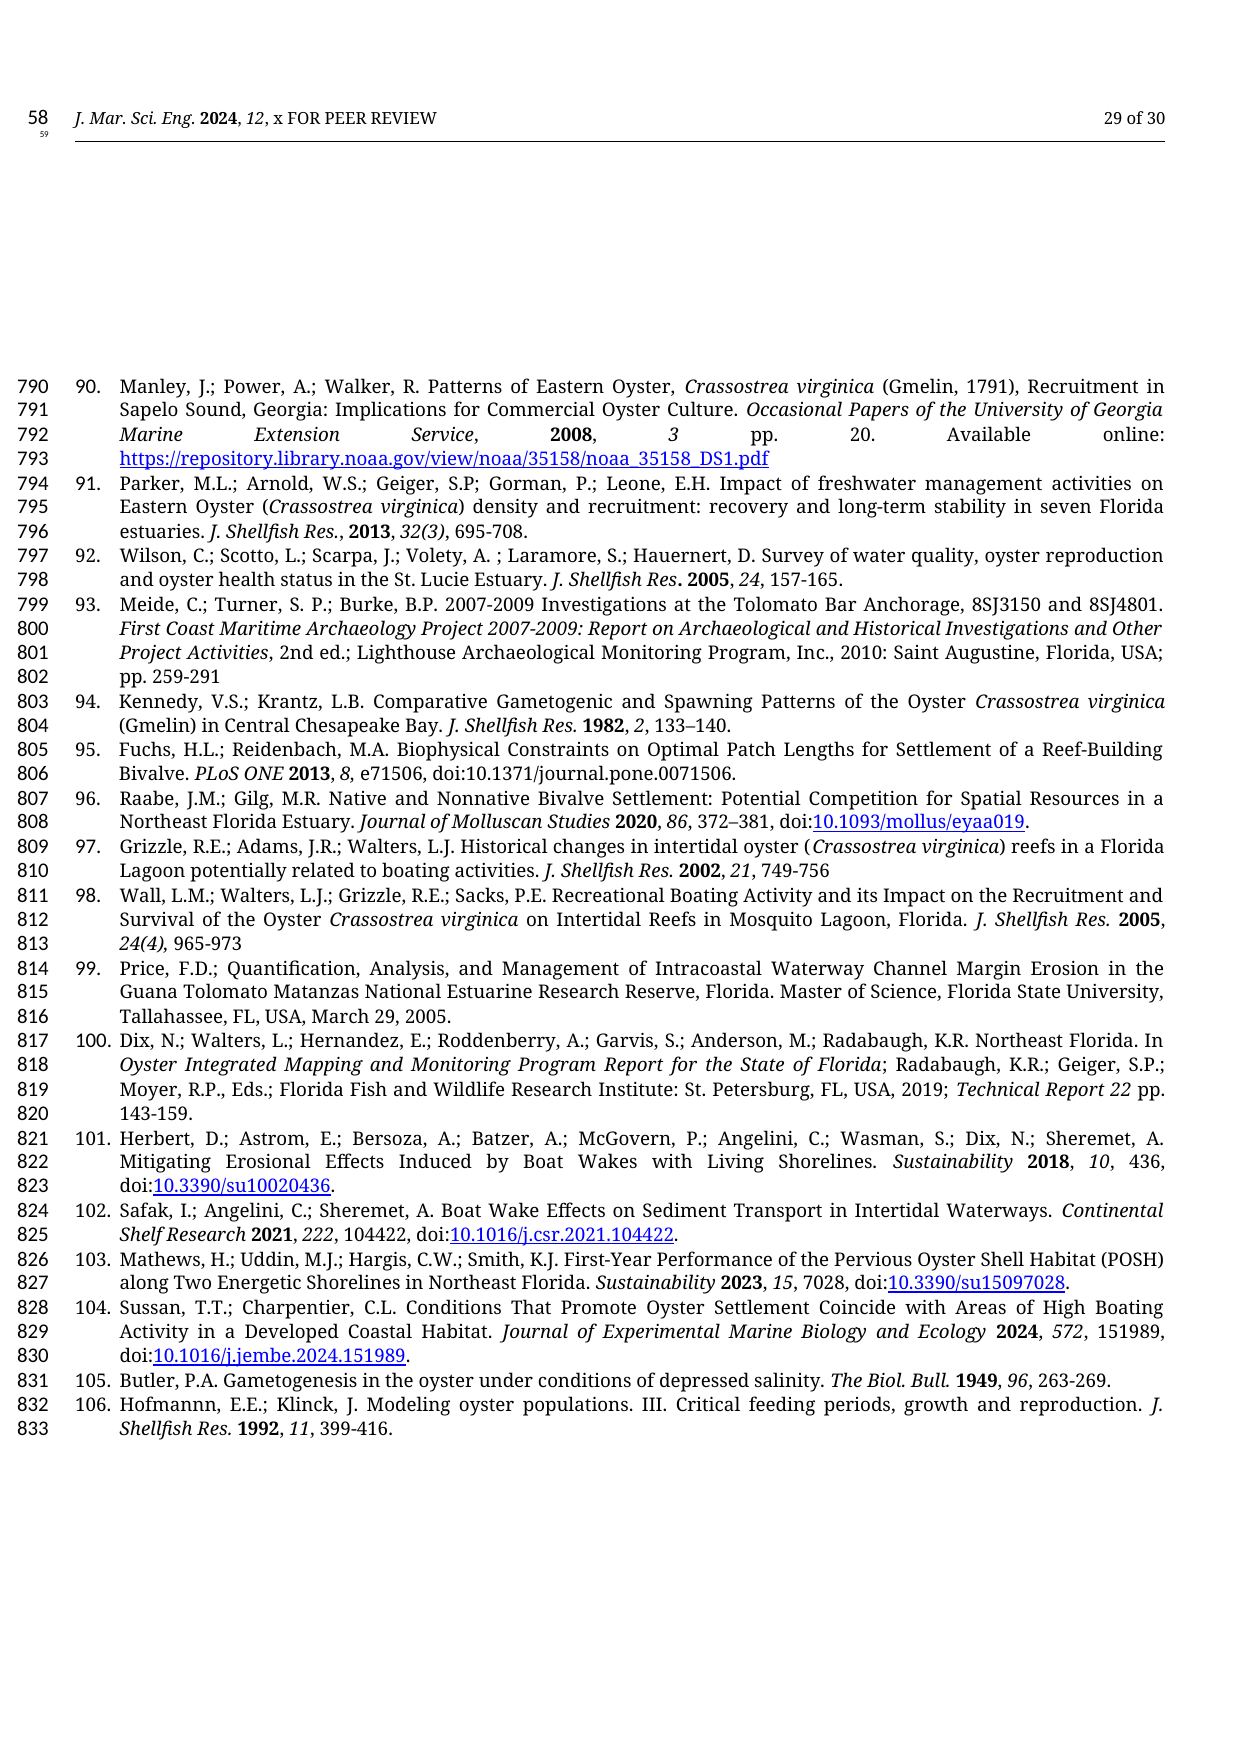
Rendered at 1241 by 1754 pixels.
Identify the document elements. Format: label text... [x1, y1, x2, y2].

list Fuchs, H.L.; Reidenbach, M.A. Biophysical Constraints on Optimal Patch Lengths for Settlement of a Reef-Building Bivalve. PLoS ONE 2013, 8, e71506, doi:10.1371/journal.pone.0071506. [75, 737, 1165, 786]
list Wall, L.M.; Walters, L.J.; Grizzle, R.E.; Sacks, P.E. Recreational Boating Activity and its Impact on the Recruitment and Survival of the Oyster Crassostrea virginica on Intertidal Reefs in Mosquito Lagoon, Florida. J. Shellfish Res. 2005, 24(4), 965-973 [75, 883, 1165, 956]
list Wilson, C.; Scotto, L.; Scarpa, J.; Volety, A. ; Laramore, S.; Hauernert, D. Survey of water quality, oyster reproduction and oyster health status in the St. Lucie Estuary. J. Shellfish Res. 2005, 24, 157-165. [75, 544, 1165, 592]
list Raabe, J.M.; Gilg, M.R. Native and Nonnative Bivalve Settlement: Potential Competition for Spatial Resources in a Northeast Florida Estuary. Journal of Molluscan Studies 2020, 86, 372–381, doi:10.1093/mollus/eyaa019. [75, 786, 1165, 834]
list Dix, N.; Walters, L.; Hernandez, E.; Roddenberry, A.; Garvis, S.; Anderson, M.; Radabaugh, K.R. Northeast Florida. In Oyster Integrated Mapping and Monitoring Program Report for the State of Florida; Radabaugh, K.R.; Geiger, S.P.; Moyer, R.P., Eds.; Florida Fish and Wildlife Research Institute: St. Petersburg, FL, USA, 2019; Technical Report 22 pp. 143-159. [75, 1028, 1165, 1126]
list Herbert, D.; Astrom, E.; Bersoza, A.; Batzer, A.; McGovern, P.; Angelini, C.; Wasman, S.; Dix, N.; Sheremet, A. Mitigating Erosional Effects Induced by Boat Wakes with Living Shorelines. Sustainability 2018, 10, 436, doi:10.3390/su10020436. [75, 1126, 1165, 1198]
list Parker, M.L.; Arnold, W.S.; Geiger, S.P; Gorman, P.; Leone, E.H. Impact of freshwater management activities on Eastern Oyster (Crassostrea virginica) density and recruitment: recovery and long-term stability in seven Florida estuaries. J. Shellfish Res., 2013, 32(3), 695-708. [75, 471, 1165, 544]
list Grizzle, R.E.; Adams, J.R.; Walters, L.J. Historical changes in intertidal oyster (Crassostrea virginica) reefs in a Florida Lagoon potentially related to boating activities. J. Shellfish Res. 2002, 21, 749-756 [75, 834, 1165, 883]
list Hofmannn, E.E.; Klinck, J. Modeling oyster populations. III. Critical feeding periods, growth and reproduction. J. Shellfish Res. 1992, 11, 399-416. [75, 1392, 1165, 1441]
list Sussan, T.T.; Charpentier, C.L. Conditions That Promote Oyster Settlement Coincide with Areas of High Boating Activity in a Developed Coastal Habitat. Journal of Experimental Marine Biology and Ecology 2024, 572, 151989, doi:10.1016/j.jembe.2024.151989. [75, 1295, 1165, 1368]
list Mathews, H.; Uddin, M.J.; Hargis, C.W.; Smith, K.J. First-Year Performance of the Pervious Oyster Shell Habitat (POSH) along Two Energetic Shorelines in Northeast Florida. Sustainability 2023, 15, 7028, doi:10.3390/su15097028. [75, 1247, 1165, 1295]
list Kennedy, V.S.; Krantz, L.B. Comparative Gametogenic and Spawning Patterns of the Oyster Crassostrea virginica (Gmelin) in Central Chesapeake Bay. J. Shellfish Res. 1982, 2, 133–140. [75, 689, 1165, 737]
list Butler, P.A. Gametogenesis in the oyster under conditions of depressed salinity. The Biol. Bull. 1949, 96, 263-269. [75, 1368, 1165, 1392]
list Meide, C.; Turner, S. P.; Burke, B.P. 2007-2009 Investigations at the Tolomato Bar Anchorage, 8SJ3150 and 8SJ4801. First Coast Maritime Archaeology Project 2007-2009: Report on Archaeological and Historical Investigations and Other Project Activities, 2nd ed.; Lighthouse Archaeological Monitoring Program, Inc., 2010: Saint Augustine, Florida, USA; pp. 259-291 [75, 592, 1165, 689]
list Price, F.D.; Quantification, Analysis, and Management of Intracoastal Waterway Channel Margin Erosion in the Guana Tolomato Matanzas National Estuarine Research Reserve, Florida. Master of Science, Florida State University, Tallahassee, FL, USA, March 29, 2005. [75, 956, 1165, 1028]
list Safak, I.; Angelini, C.; Sheremet, A. Boat Wake Effects on Sediment Transport in Intertidal Waterways. Continental Shelf Research 2021, 222, 104422, doi:10.1016/j.csr.2021.104422. [75, 1198, 1165, 1247]
list Manley, J.; Power, A.; Walker, R. Patterns of Eastern Oyster, Crassostrea virginica (Gmelin, 1791), Recruitment in Sapelo Sound, Georgia: Implications for Commercial Oyster Culture. Occasional Papers of the University of Georgia Marine Extension Service, 2008, 3 pp. 20. Available online: https://repository.library.noaa.gov/view/noaa/35158/noaa_35158_DS1.pdf [75, 374, 1165, 471]
